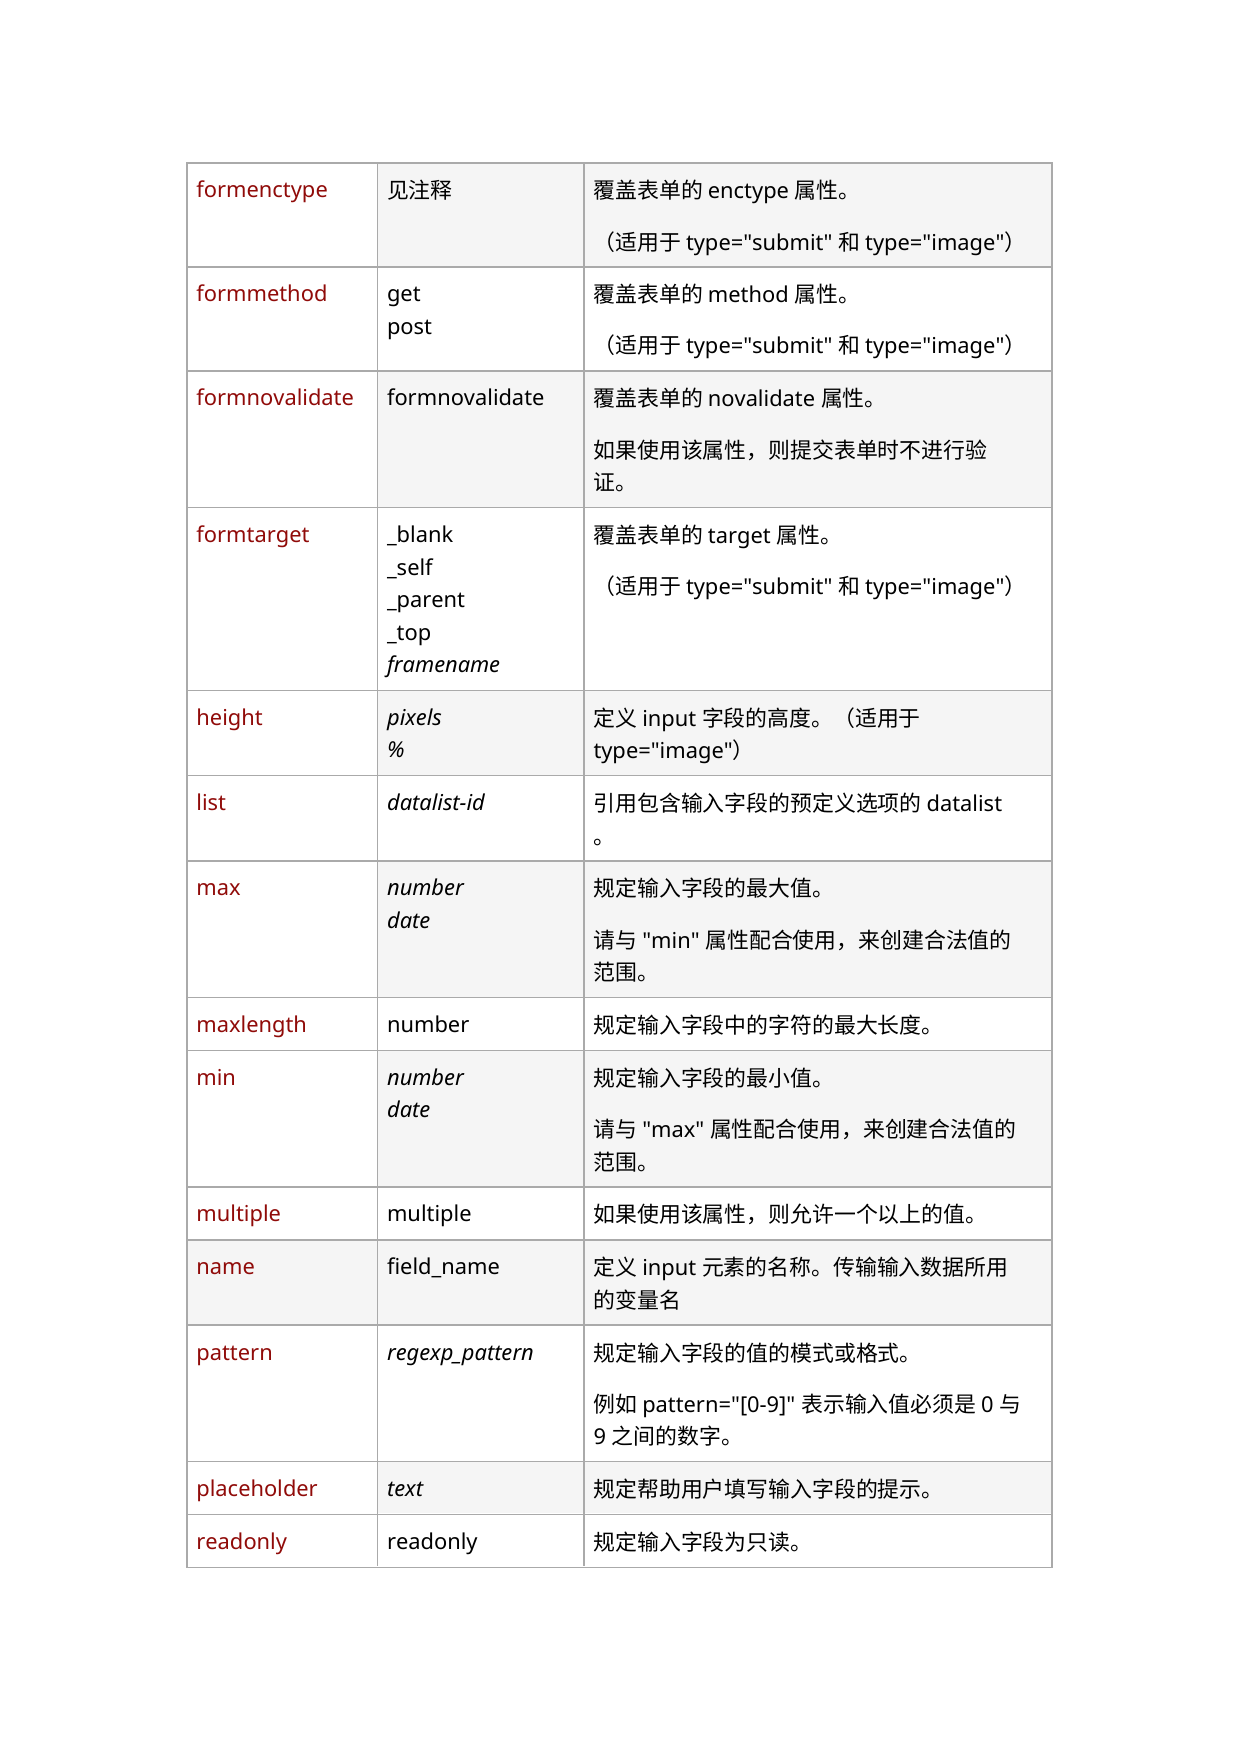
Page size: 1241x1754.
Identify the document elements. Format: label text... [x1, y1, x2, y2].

table_cell 定义 input 元素的名称。传输输入数据所用的变量名 [585, 1241, 1051, 1324]
table_cell number date [378, 862, 583, 997]
table_cell formtarget [188, 508, 377, 689]
table_cell 规定输入字段的最大值。 请与 "min" 属性配合使用，来创建合法值的范围。 [585, 862, 1051, 997]
table_cell datalist-id [378, 776, 583, 860]
table_cell number [378, 998, 583, 1049]
table_cell placeholder [188, 1462, 377, 1513]
table_cell readonly [188, 1515, 377, 1566]
table_cell regexp_pattern [378, 1326, 583, 1461]
table_cell number date [378, 1051, 583, 1186]
table_cell formnovalidate [378, 372, 583, 507]
table_cell multiple [188, 1188, 377, 1239]
table_cell 引用包含输入字段的预定义选项的 datalist 。 [585, 776, 1051, 860]
table_cell field_name [378, 1241, 583, 1324]
table_cell 定义 input 字段的高度。（适用于 type="image"） [585, 691, 1051, 775]
table_cell 覆盖表单的 method 属性。 （适用于 type="submit" 和 type="image"） [585, 268, 1051, 370]
table_cell 覆盖表单的 target 属性。 （适用于 type="submit" 和 type="image"） [585, 508, 1051, 689]
table_cell height [188, 691, 377, 775]
table_cell 如果使用该属性，则允许一个以上的值。 [585, 1188, 1051, 1239]
table_cell formmethod [188, 268, 377, 370]
table_cell text [378, 1462, 583, 1513]
table_cell _blank _self _parent _top framename [378, 508, 583, 689]
table_cell 规定输入字段中的字符的最大长度。 [585, 998, 1051, 1049]
table_cell pixels % [378, 691, 583, 775]
table_cell 覆盖表单的 novalidate 属性。 如果使用该属性，则提交表单时不进行验证。 [585, 372, 1051, 507]
table_cell formnovalidate [188, 372, 377, 507]
table_cell list [188, 776, 377, 860]
table_cell min [188, 1051, 377, 1186]
table_cell 见注释 [378, 164, 583, 266]
table_cell 覆盖表单的 enctype 属性。 （适用于 type="submit" 和 type="image"） [585, 164, 1051, 266]
table_cell 规定帮助用户填写输入字段的提示。 [585, 1462, 1051, 1513]
table_cell formenctype [188, 164, 377, 266]
table_cell 规定输入字段的值的模式或格式。 例如 pattern="[0-9]" 表示输入值必须是 0 与 9 之间的数字。 [585, 1326, 1051, 1461]
table_cell pattern [188, 1326, 377, 1461]
table_cell name [188, 1241, 377, 1324]
table_cell max [188, 862, 377, 997]
table_cell multiple [378, 1188, 583, 1239]
table_cell get post [378, 268, 583, 370]
table_cell 规定输入字段为只读。 [585, 1515, 1051, 1566]
table_cell readonly [378, 1515, 583, 1566]
table_cell maxlength [188, 998, 377, 1049]
table_cell 规定输入字段的最小值。 请与 "max" 属性配合使用，来创建合法值的范围。 [585, 1051, 1051, 1186]
